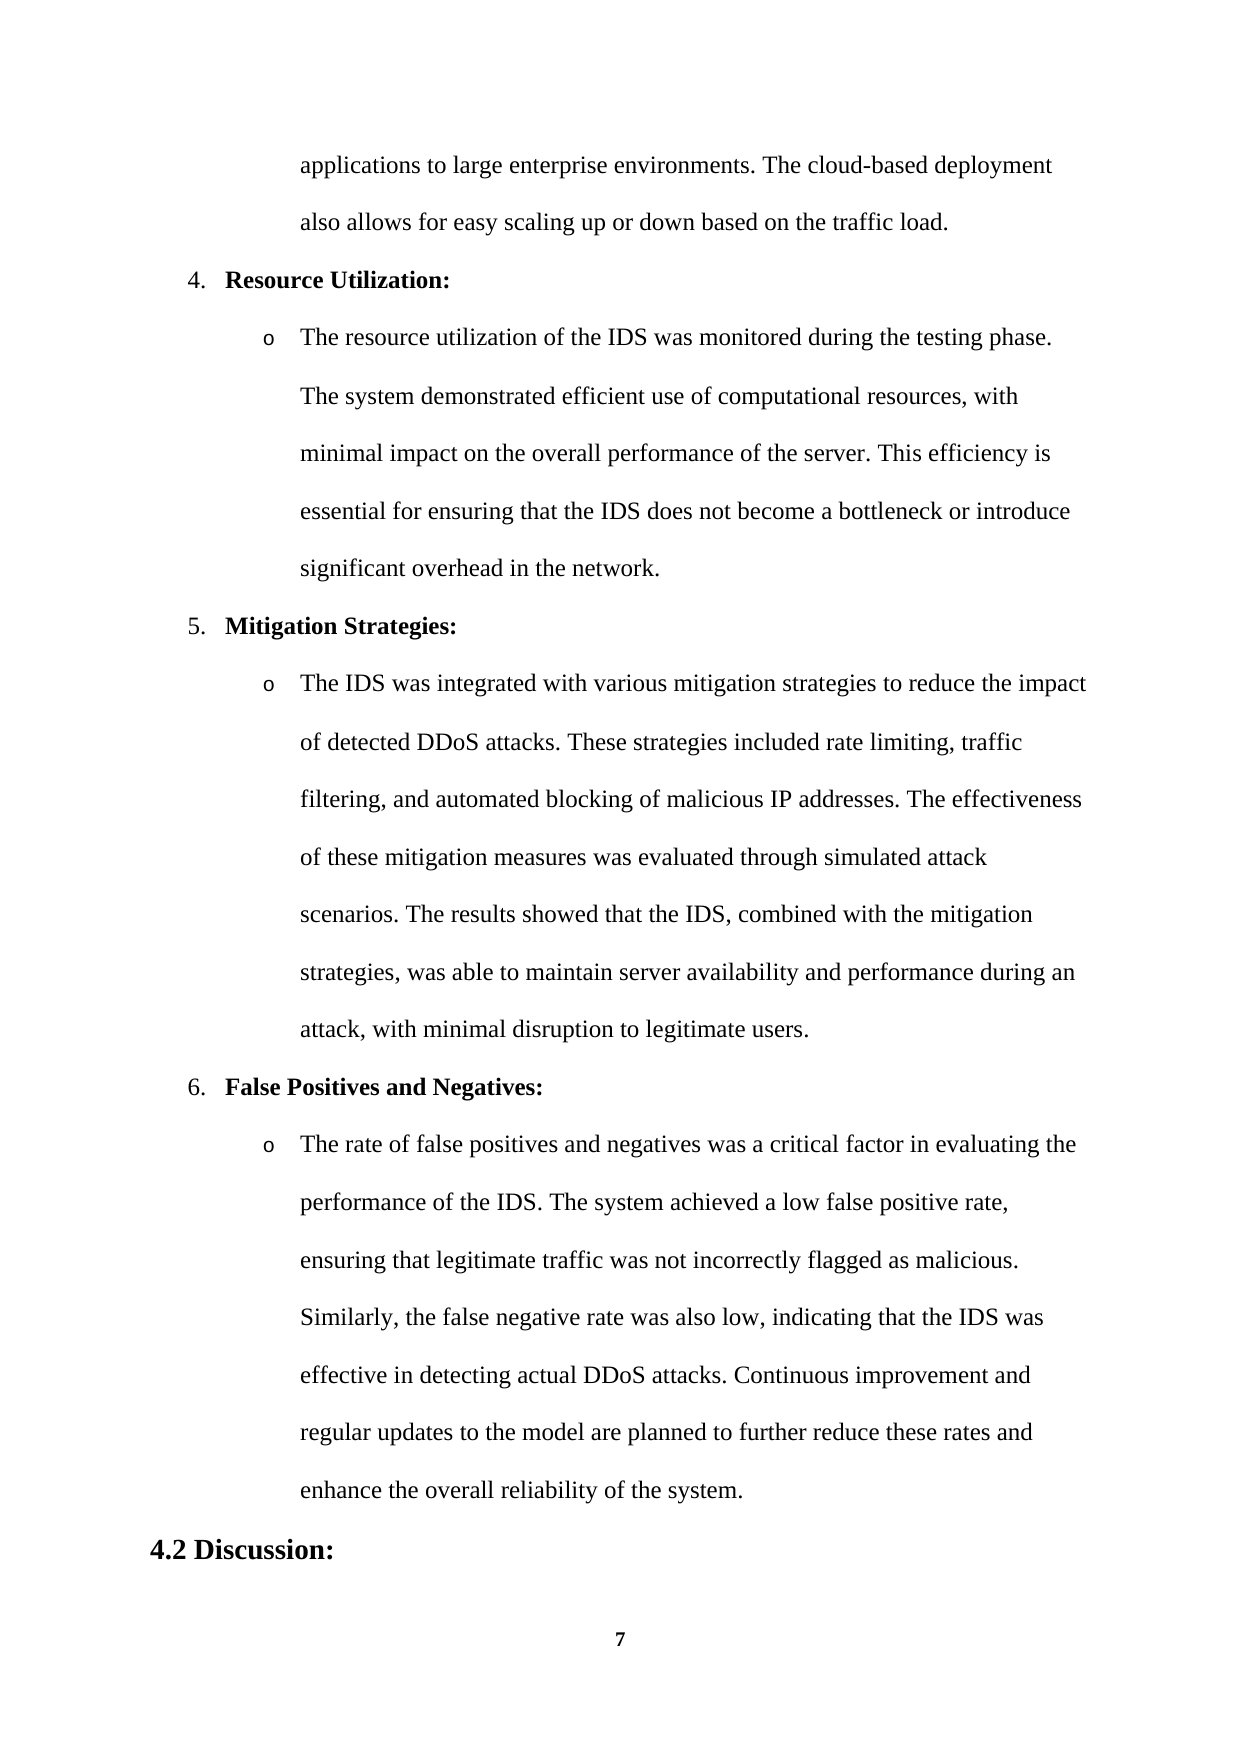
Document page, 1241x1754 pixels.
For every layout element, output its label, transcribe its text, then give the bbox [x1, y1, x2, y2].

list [262, 150, 1090, 236]
text 4.2 Discussion: [150, 1532, 1090, 1566]
list The rate of false positives and negatives was a critical factor in evaluating the performance of the IDS. The system achieved a low false positive rate, ensuring that legitimate traffic was not incorrectly flagged as malicious. Similarly, the false negative rate was also low, indicating that the IDS was effective in detecting actual DDoS attacks. Continuous improvement and regular updates to the model are planned to further reduce these rates and enhance the overall reliability of the system. [262, 1129, 1090, 1504]
list The resource utilization of the IDS was monitored during the testing phase. The system demonstrated efficient use of computational resources, with minimal impact on the overall performance of the server. This efficiency is essential for ensuring that the IDS does not become a bottleneck or introduce significant overhead in the network. [262, 322, 1090, 582]
list Resource Utilization: [187, 265, 1090, 294]
list Mitigation Strategies: [187, 611, 1090, 639]
list False Positives and Negatives: [187, 1072, 1090, 1100]
list The IDS was integrated with various mitigation strategies to reduce the impact of detected DDoS attacks. These strategies included rate limiting, traffic filtering, and automated blocking of malicious IP addresses. The effectiveness of these mitigation measures was evaluated through simulated attack scenarios. The results showed that the IDS, combined with the mitigation strategies, was able to maintain server availability and performance during an attack, with minimal disruption to legitimate users. [262, 668, 1090, 1043]
